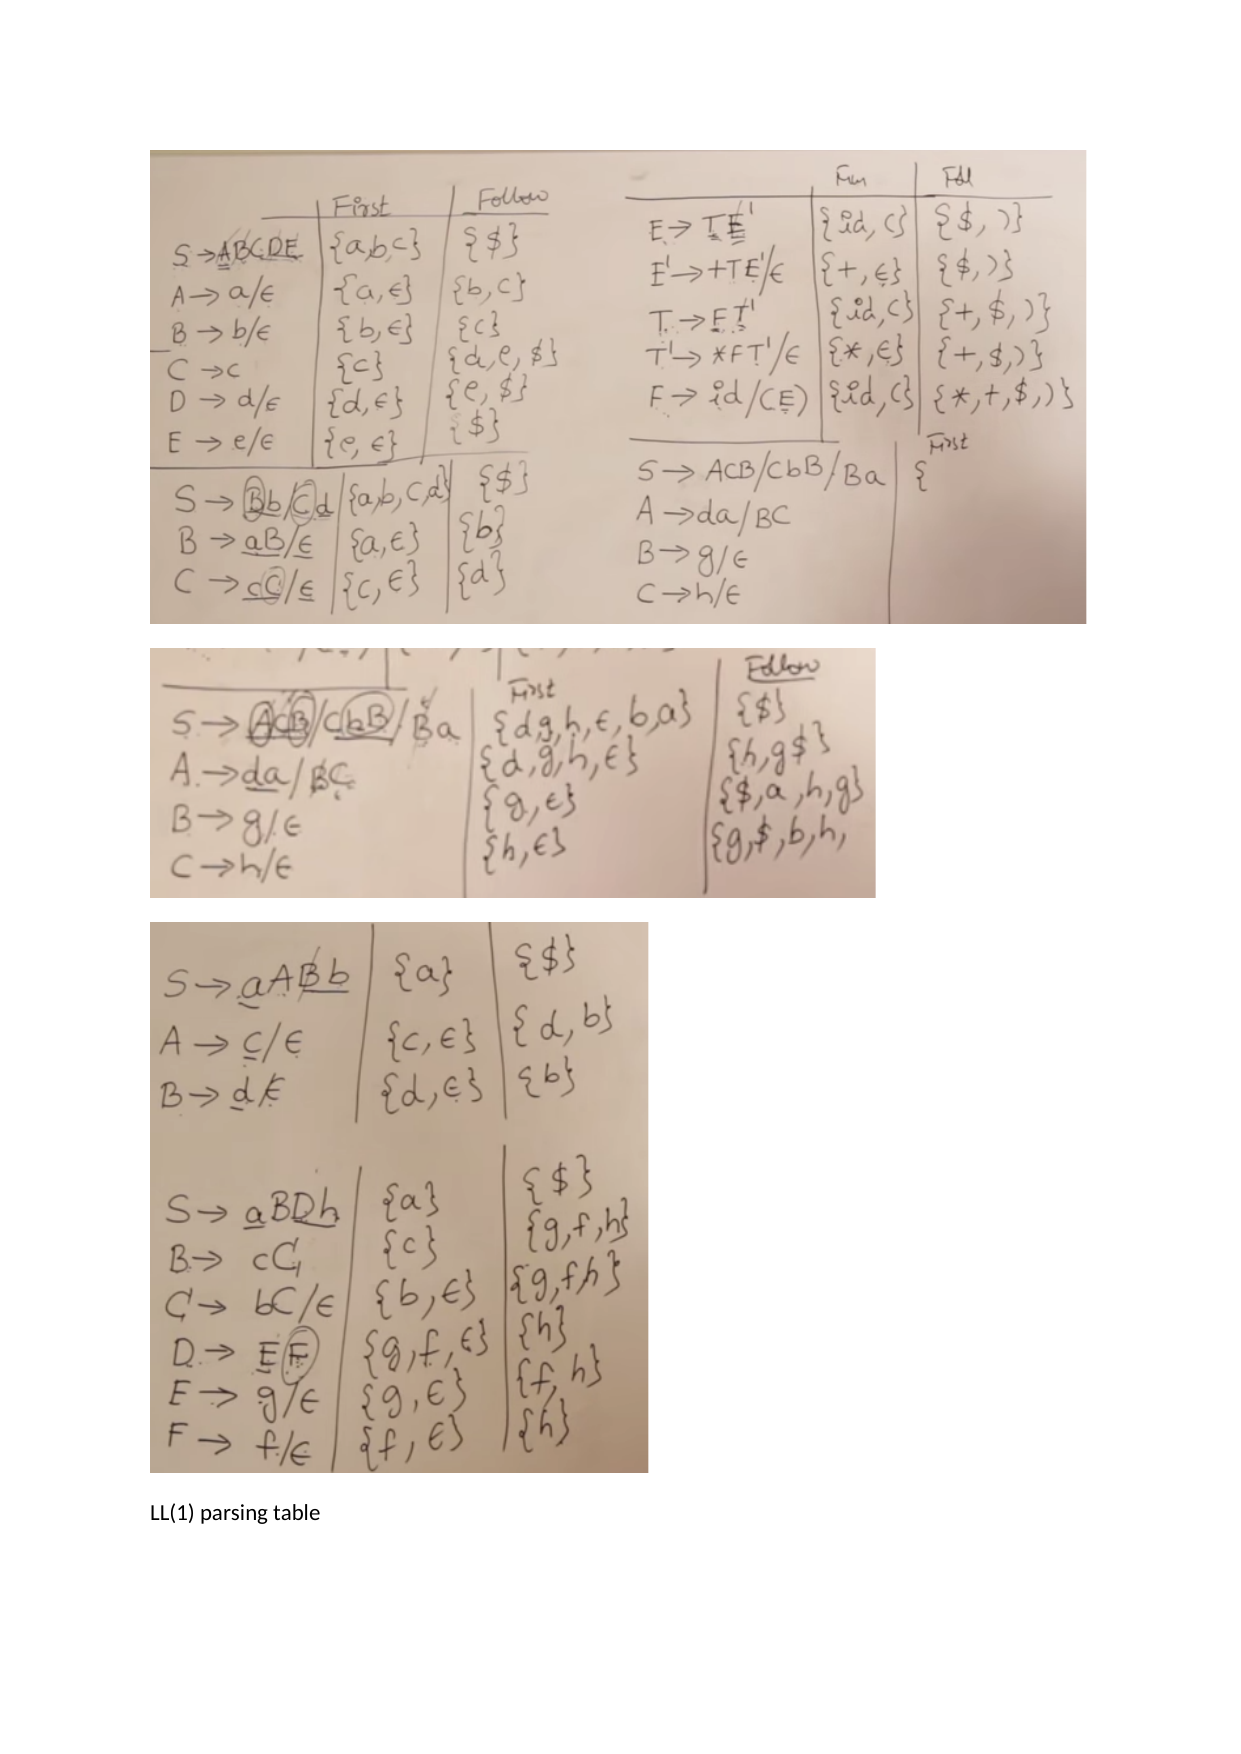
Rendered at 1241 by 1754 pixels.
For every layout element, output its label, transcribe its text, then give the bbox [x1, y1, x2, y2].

text LL(1) parsing table [150, 1498, 1090, 1526]
picture [150, 648, 876, 898]
picture [150, 922, 649, 1473]
picture [150, 150, 1087, 624]
